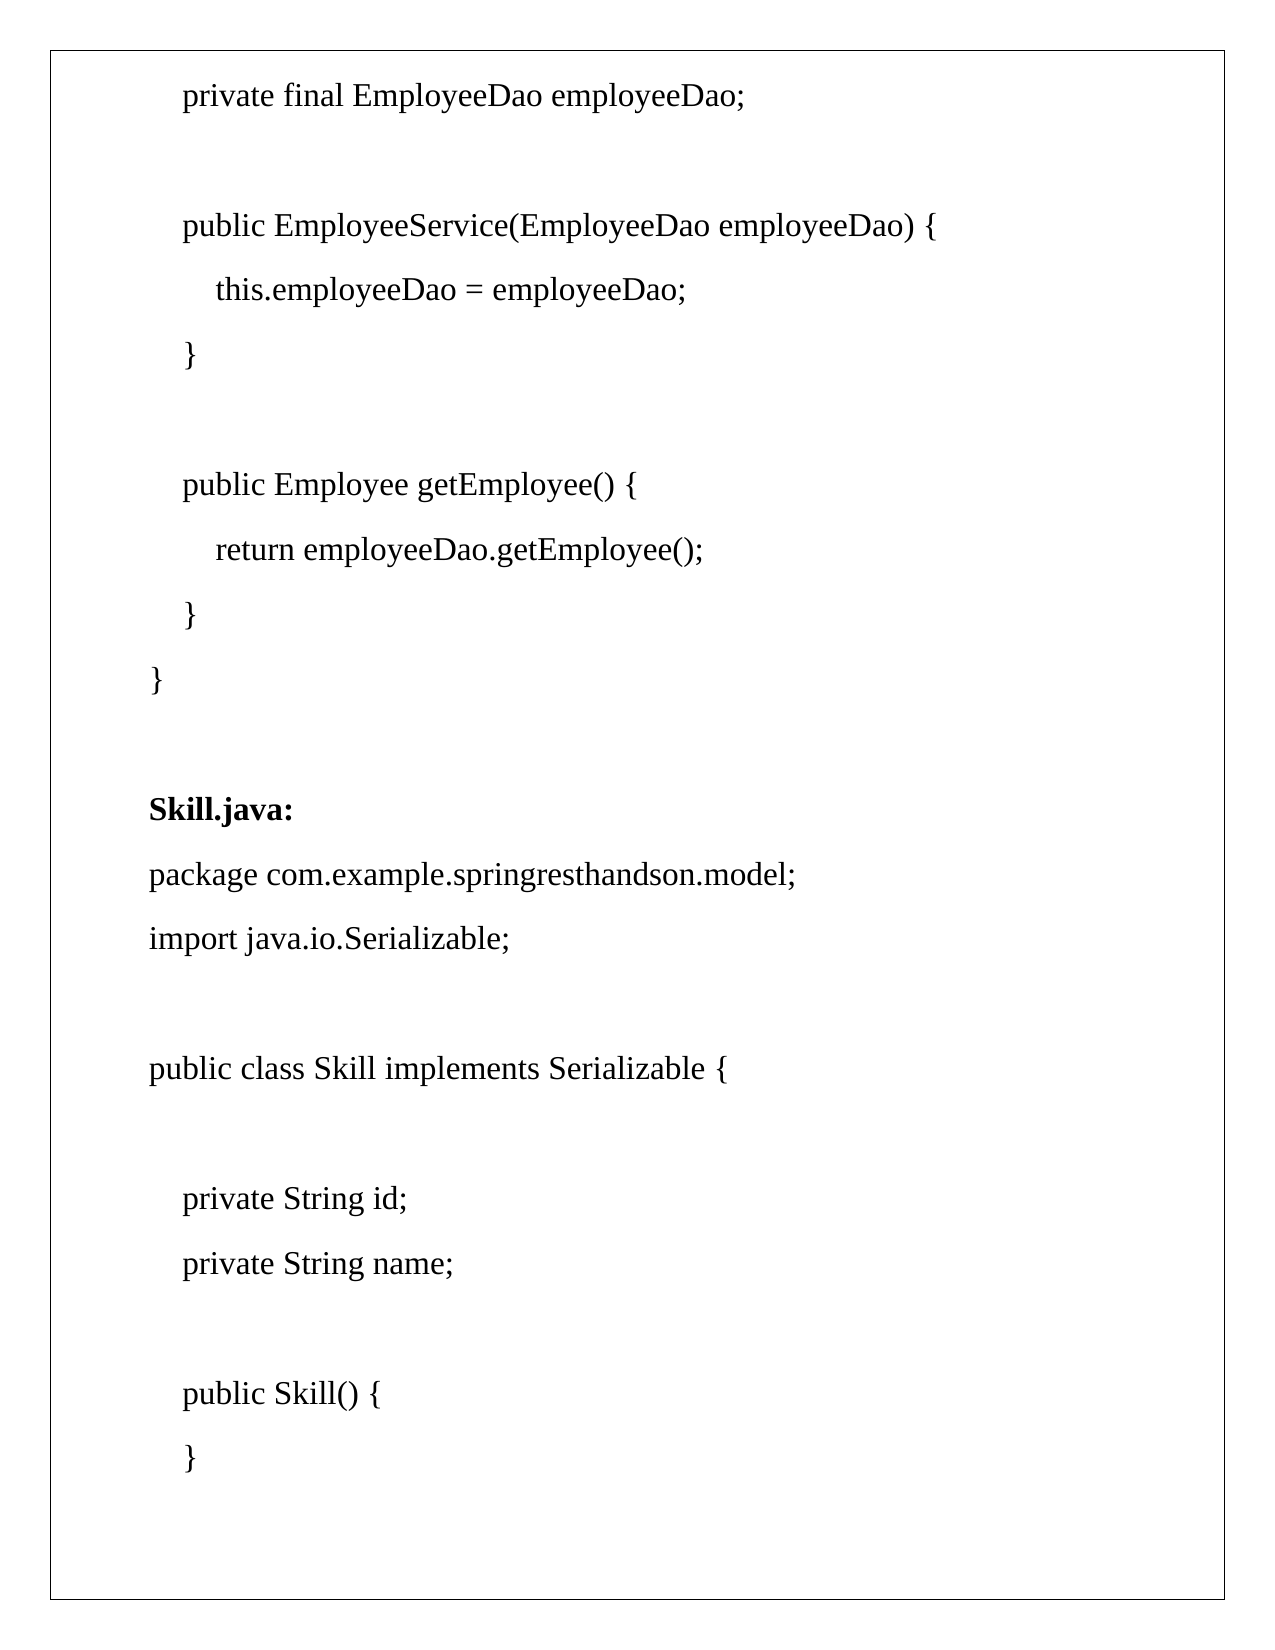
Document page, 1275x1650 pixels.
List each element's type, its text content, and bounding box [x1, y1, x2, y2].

subtitle public Employee getEmployee() { [149, 464, 1200, 503]
subtitle public EmployeeService(EmployeeDao employeeDao) { [149, 205, 1200, 243]
subtitle import java.io.Serializable; [149, 919, 1200, 957]
subtitle Skill.java: [149, 789, 1200, 827]
subtitle private String id; [149, 1178, 1200, 1217]
subtitle private String name; [149, 1243, 1200, 1281]
subtitle } [149, 1438, 1200, 1476]
subtitle return employeeDao.getEmployee(); [149, 529, 1200, 568]
subtitle public class Skill implements Serializable { [149, 1048, 1200, 1087]
subtitle private final EmployeeDao employeeDao; [149, 75, 1200, 113]
subtitle public Skill() { [149, 1373, 1200, 1411]
subtitle this.employeeDao = employeeDao; [149, 270, 1200, 308]
subtitle } [149, 659, 1200, 697]
subtitle } [149, 334, 1200, 373]
subtitle } [149, 594, 1200, 632]
subtitle package com.example.springresthandson.model; [149, 854, 1200, 892]
